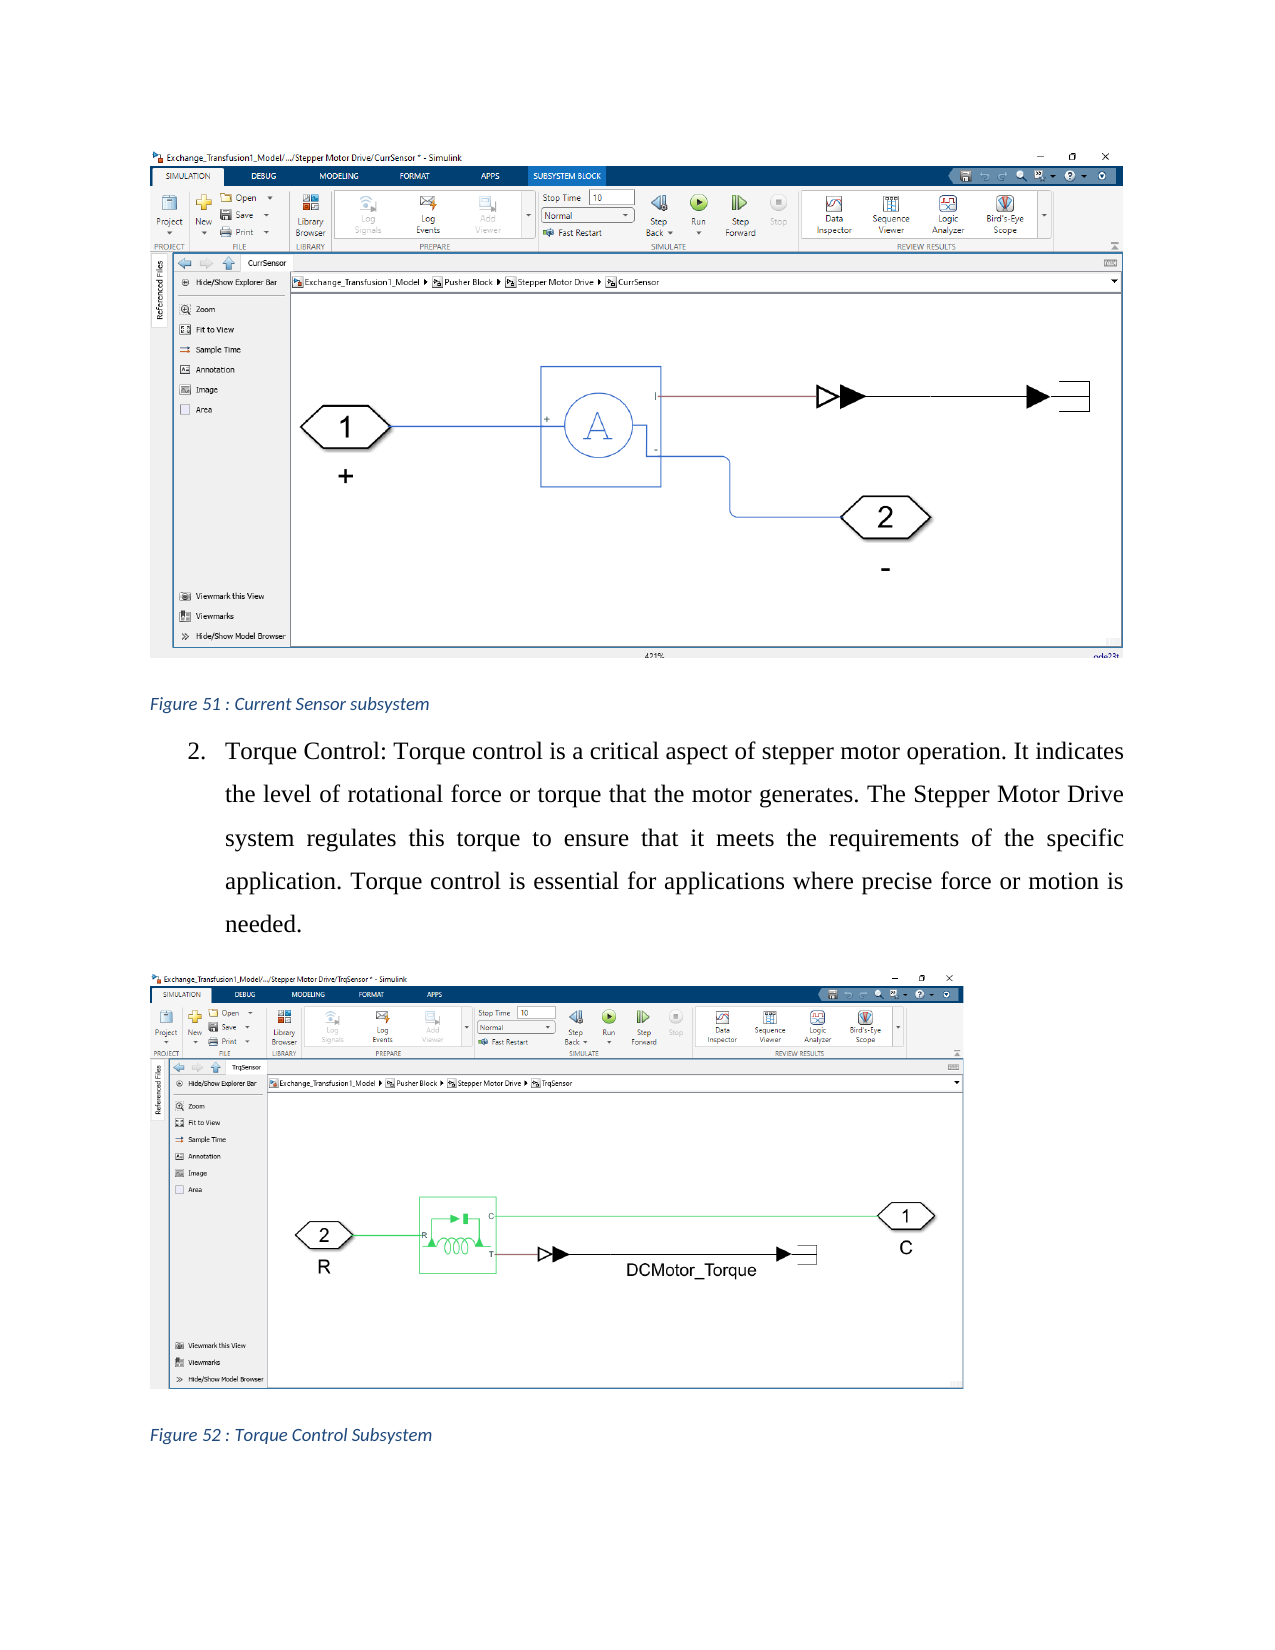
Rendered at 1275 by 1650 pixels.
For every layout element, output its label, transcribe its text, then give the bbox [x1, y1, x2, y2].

picture [150, 150, 1123, 658]
text Figure 51 : Current Sensor subsystem [150, 693, 1125, 716]
list Torque Control: Torque control is a critical aspect of stepper motor operation. It indicates the level of rotational force or torque that the motor generates. The Stepper Motor Drive system regulates this torque to ensure that it meets the requirements of the specific application. Torque control is essential for applications where precise force or motion is needed. [187, 736, 1125, 938]
picture [150, 972, 964, 1389]
text Figure 52 : Torque Control Subsystem [150, 1423, 1125, 1446]
